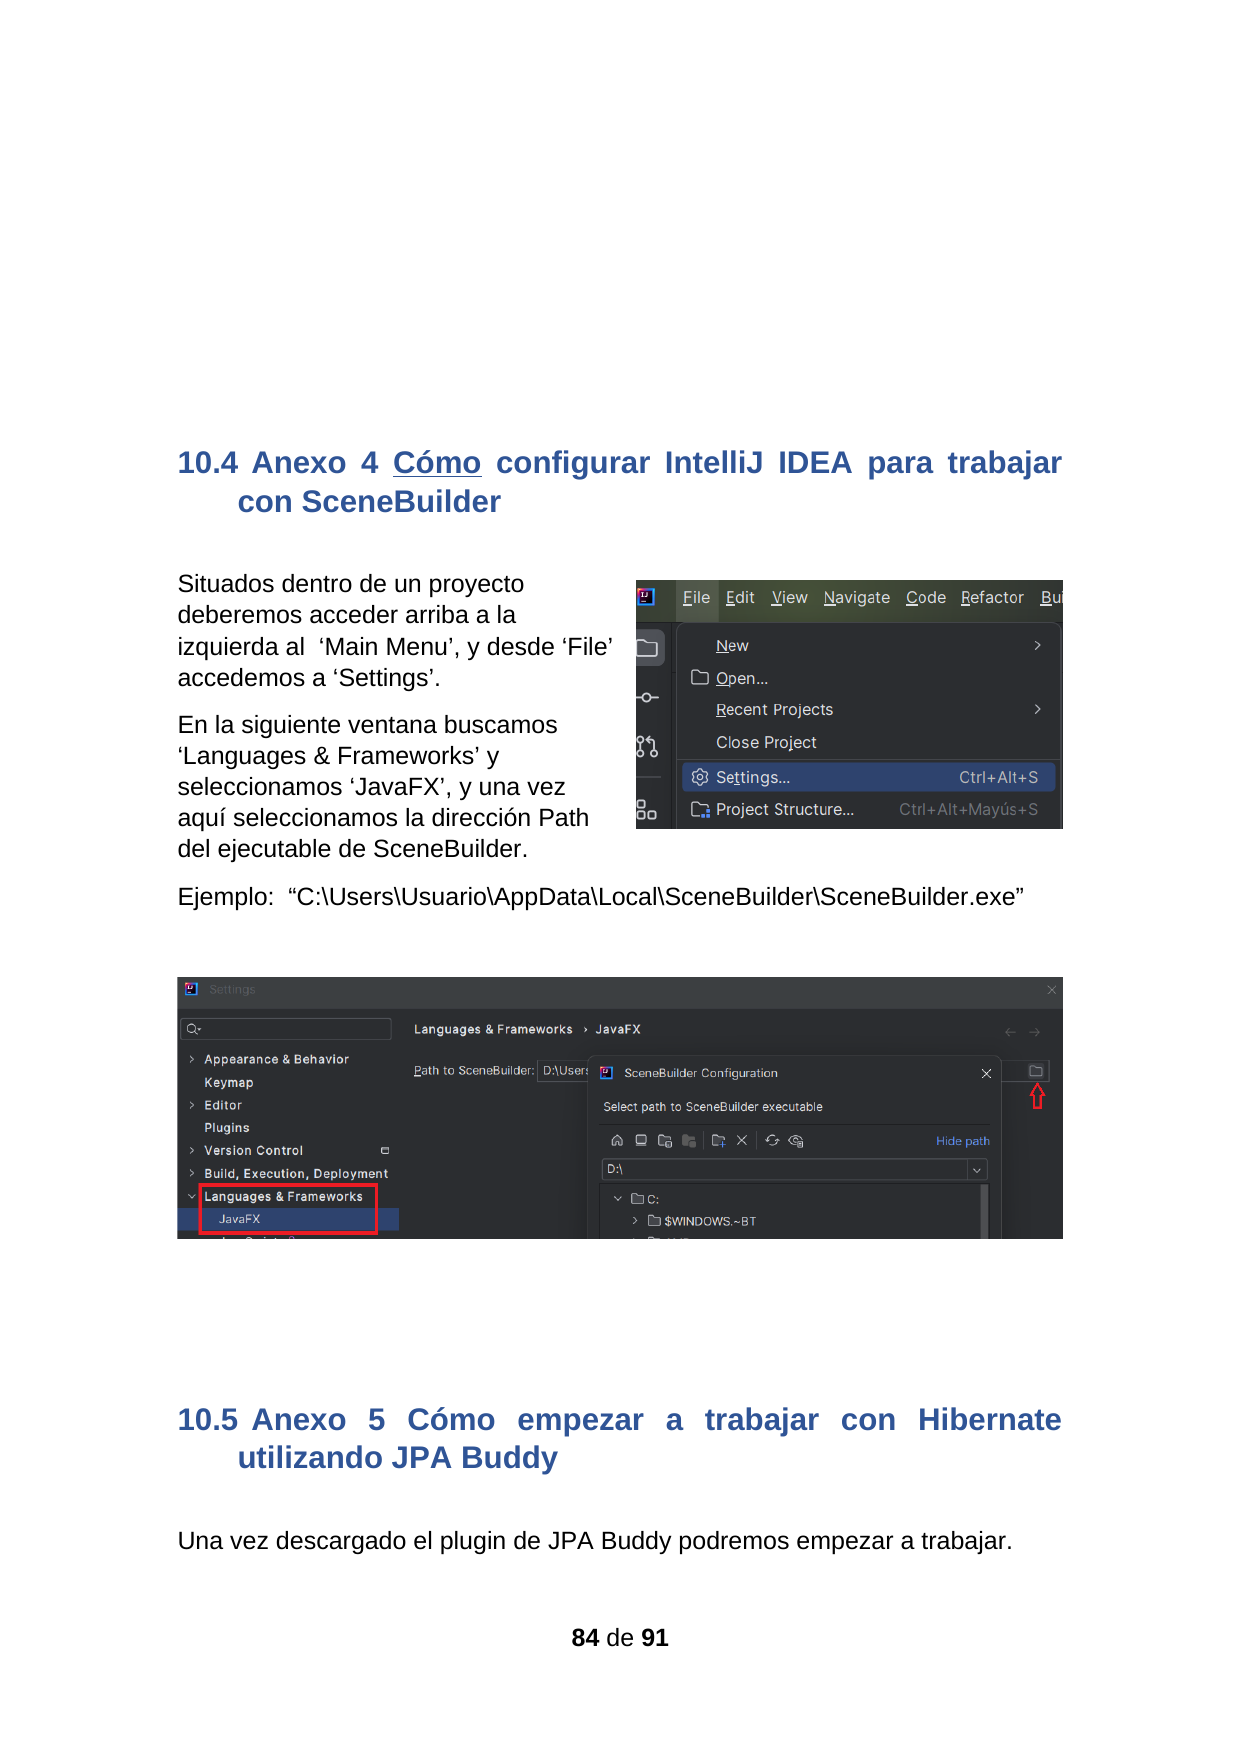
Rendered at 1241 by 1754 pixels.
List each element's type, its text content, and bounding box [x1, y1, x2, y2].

picture [177, 977, 1063, 1239]
subtitle Anexo 4 Cómo configurar IntelliJ IDEA para trabajar con SceneBuilder [177, 444, 1063, 519]
subtitle Anexo 5 Cómo empezar a trabajar con Hibernate utilizando JPA Buddy [177, 1401, 1063, 1475]
text Una vez descargado el plugin de JPA Buddy podremos empezar a trabajar. [177, 1526, 1063, 1555]
picture [636, 580, 1063, 829]
text Ejemplo: “C:\Users\Usuario\AppData\Local\SceneBuilder\SceneBuilder.exe” [177, 882, 1063, 911]
text Situados dentro de un proyecto deberemos acceder arriba a la izquierda al ‘Main Menu’, y desde ‘File’ accedemos a ‘Settings’. [177, 569, 1063, 691]
text En la siguiente ventana buscamos ‘Languages & Frameworks’ y seleccionamos ‘JavaFX’, y una vez aquí seleccionamos la dirección Path del ejecutable de SceneBuilder. [177, 710, 1063, 863]
